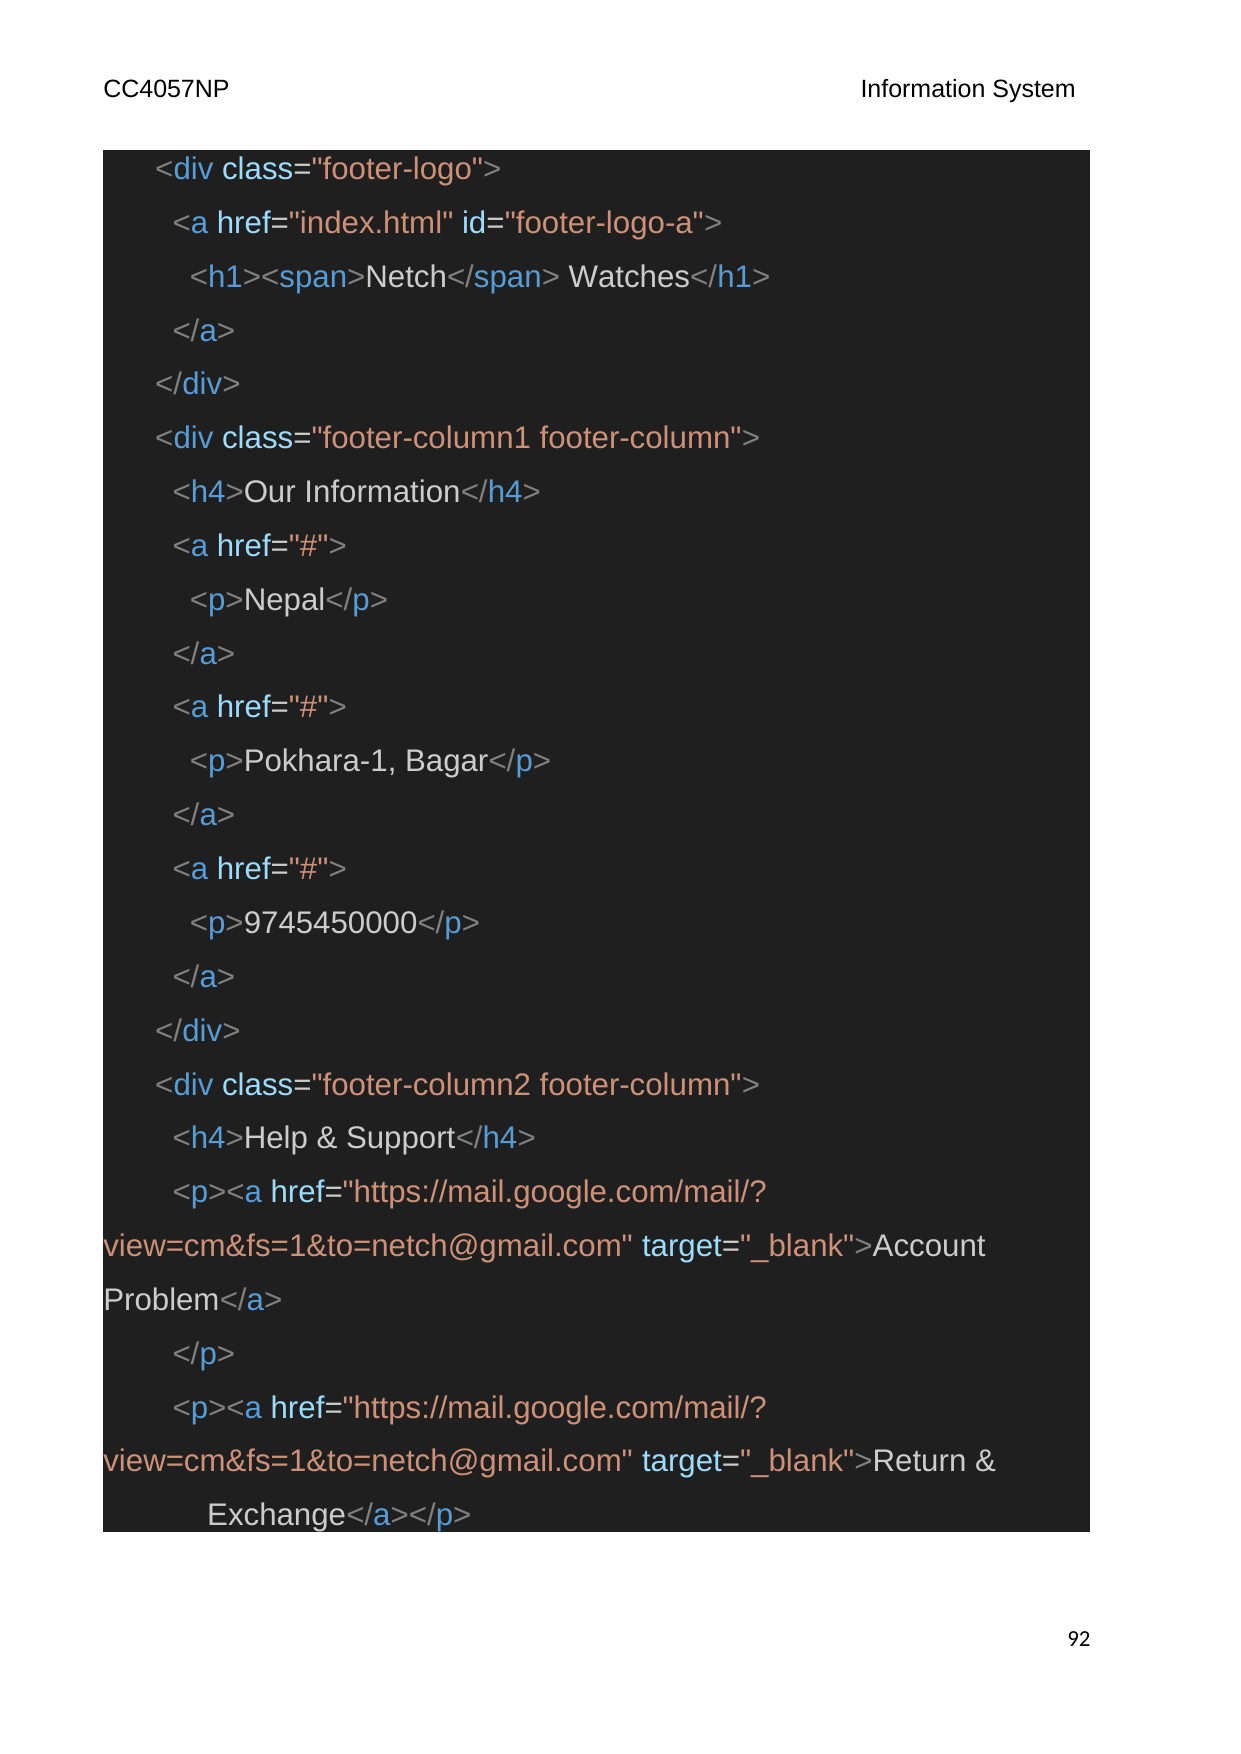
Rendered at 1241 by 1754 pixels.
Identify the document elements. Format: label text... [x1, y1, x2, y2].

text <p>9745450000</p> [103, 904, 1090, 940]
text <div class="footer-column2 footer-column"> [103, 1066, 1090, 1101]
text <p><a href="https://mail.google.com/mail/?view=cm&fs=1&to=netch@gmail.com" target="_blank">Return & [103, 1389, 1090, 1478]
text </div> [103, 1012, 1090, 1048]
text </p> [103, 1335, 1090, 1371]
text <div class="footer-logo"> [103, 150, 1090, 186]
text </a> [103, 796, 1090, 832]
text <h4>Our Information</h4> [103, 473, 1090, 509]
text <p><a href="https://mail.google.com/mail/?view=cm&fs=1&to=netch@gmail.com" target="_blank">Account Problem</a> [103, 1173, 1090, 1317]
text <a href="index.html" id="footer-logo-a"> [103, 204, 1090, 240]
text <h4>Help & Support</h4> [103, 1119, 1090, 1155]
text <p>Nepal</p> [103, 581, 1090, 617]
text <a href="#"> [103, 688, 1090, 724]
text <div class="footer-column1 footer-column"> [103, 419, 1090, 455]
text <a href="#"> [103, 850, 1090, 886]
text </a> [103, 958, 1090, 994]
text </div> [103, 365, 1090, 401]
text <p>Pokhara-1, Bagar</p> [103, 742, 1090, 778]
text </a> [103, 312, 1090, 347]
text <a href="#"> [103, 527, 1090, 563]
text <h1><span>Netch</span> Watches</h1> [103, 258, 1090, 294]
text Exchange</a></p> [103, 1496, 1090, 1532]
text </a> [103, 635, 1090, 671]
